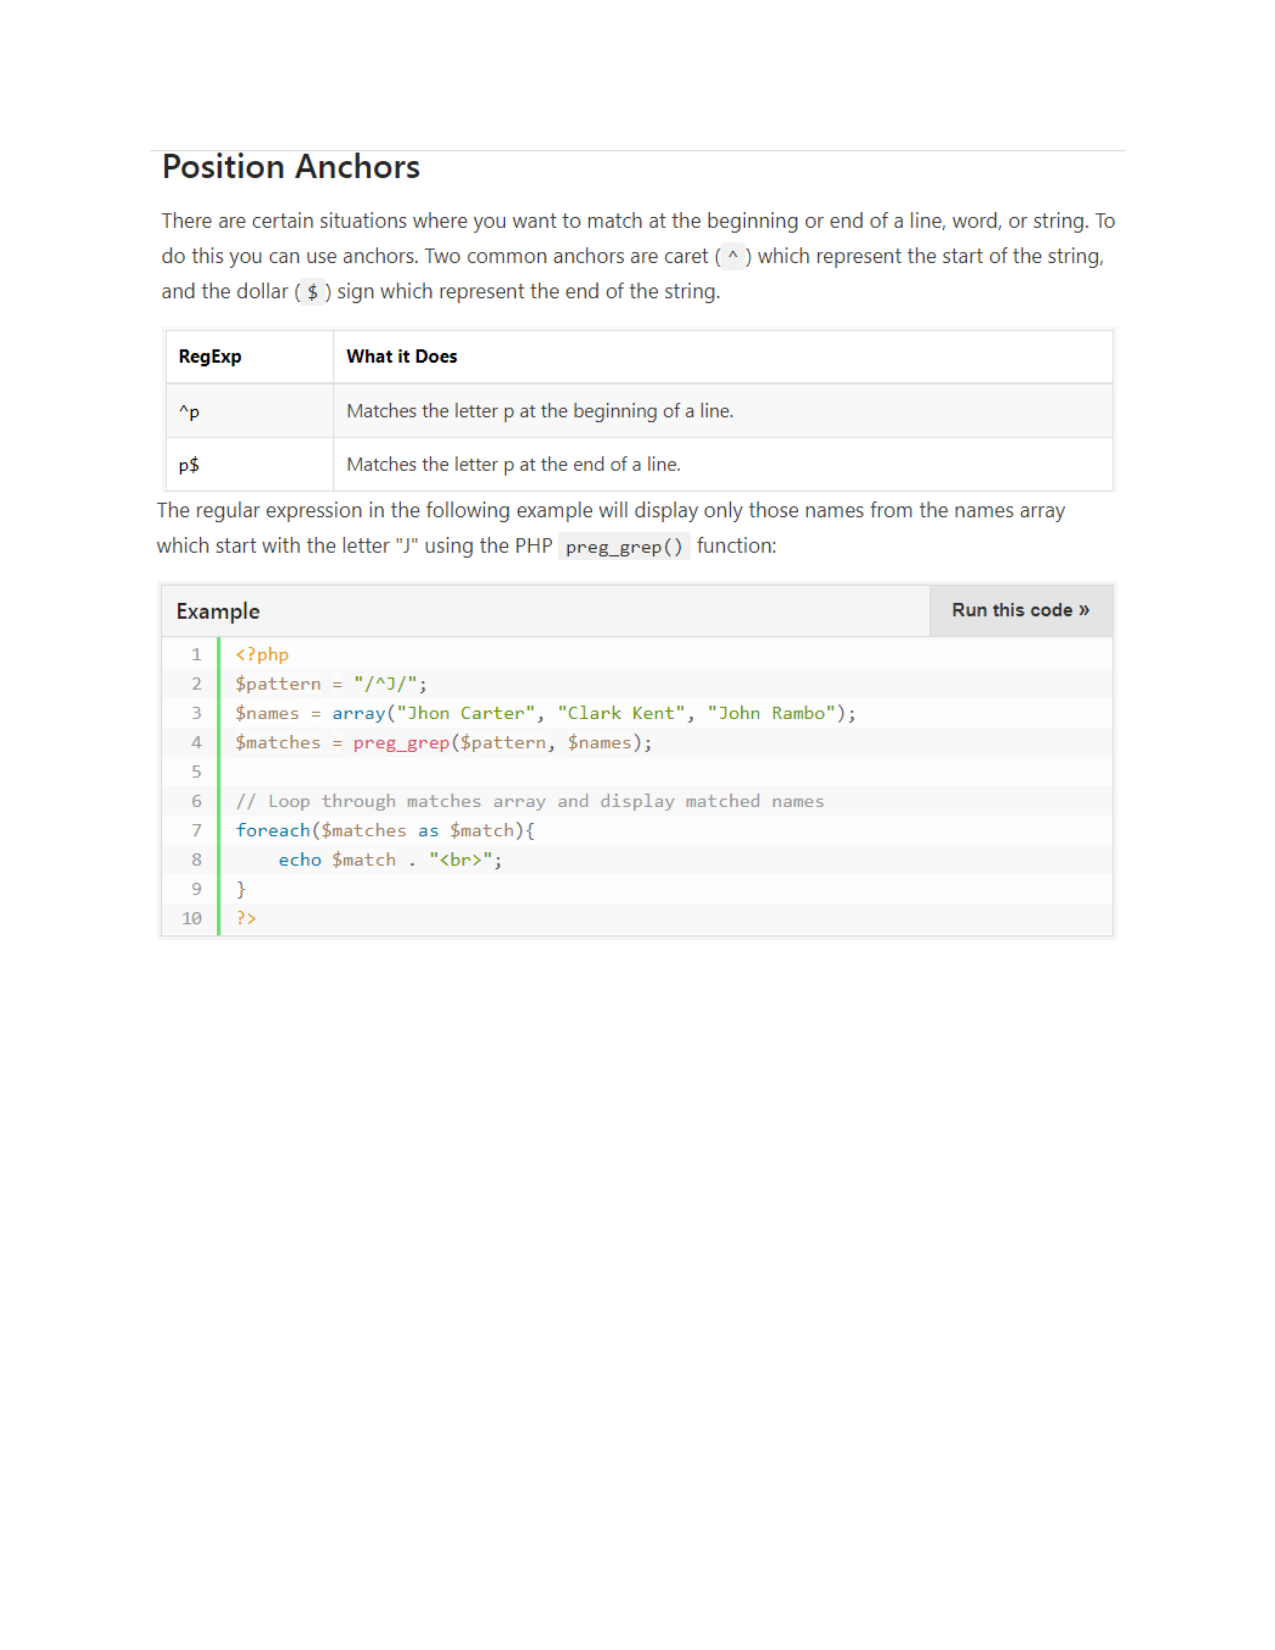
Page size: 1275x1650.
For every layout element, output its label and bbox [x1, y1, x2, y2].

picture [150, 150, 1125, 944]
